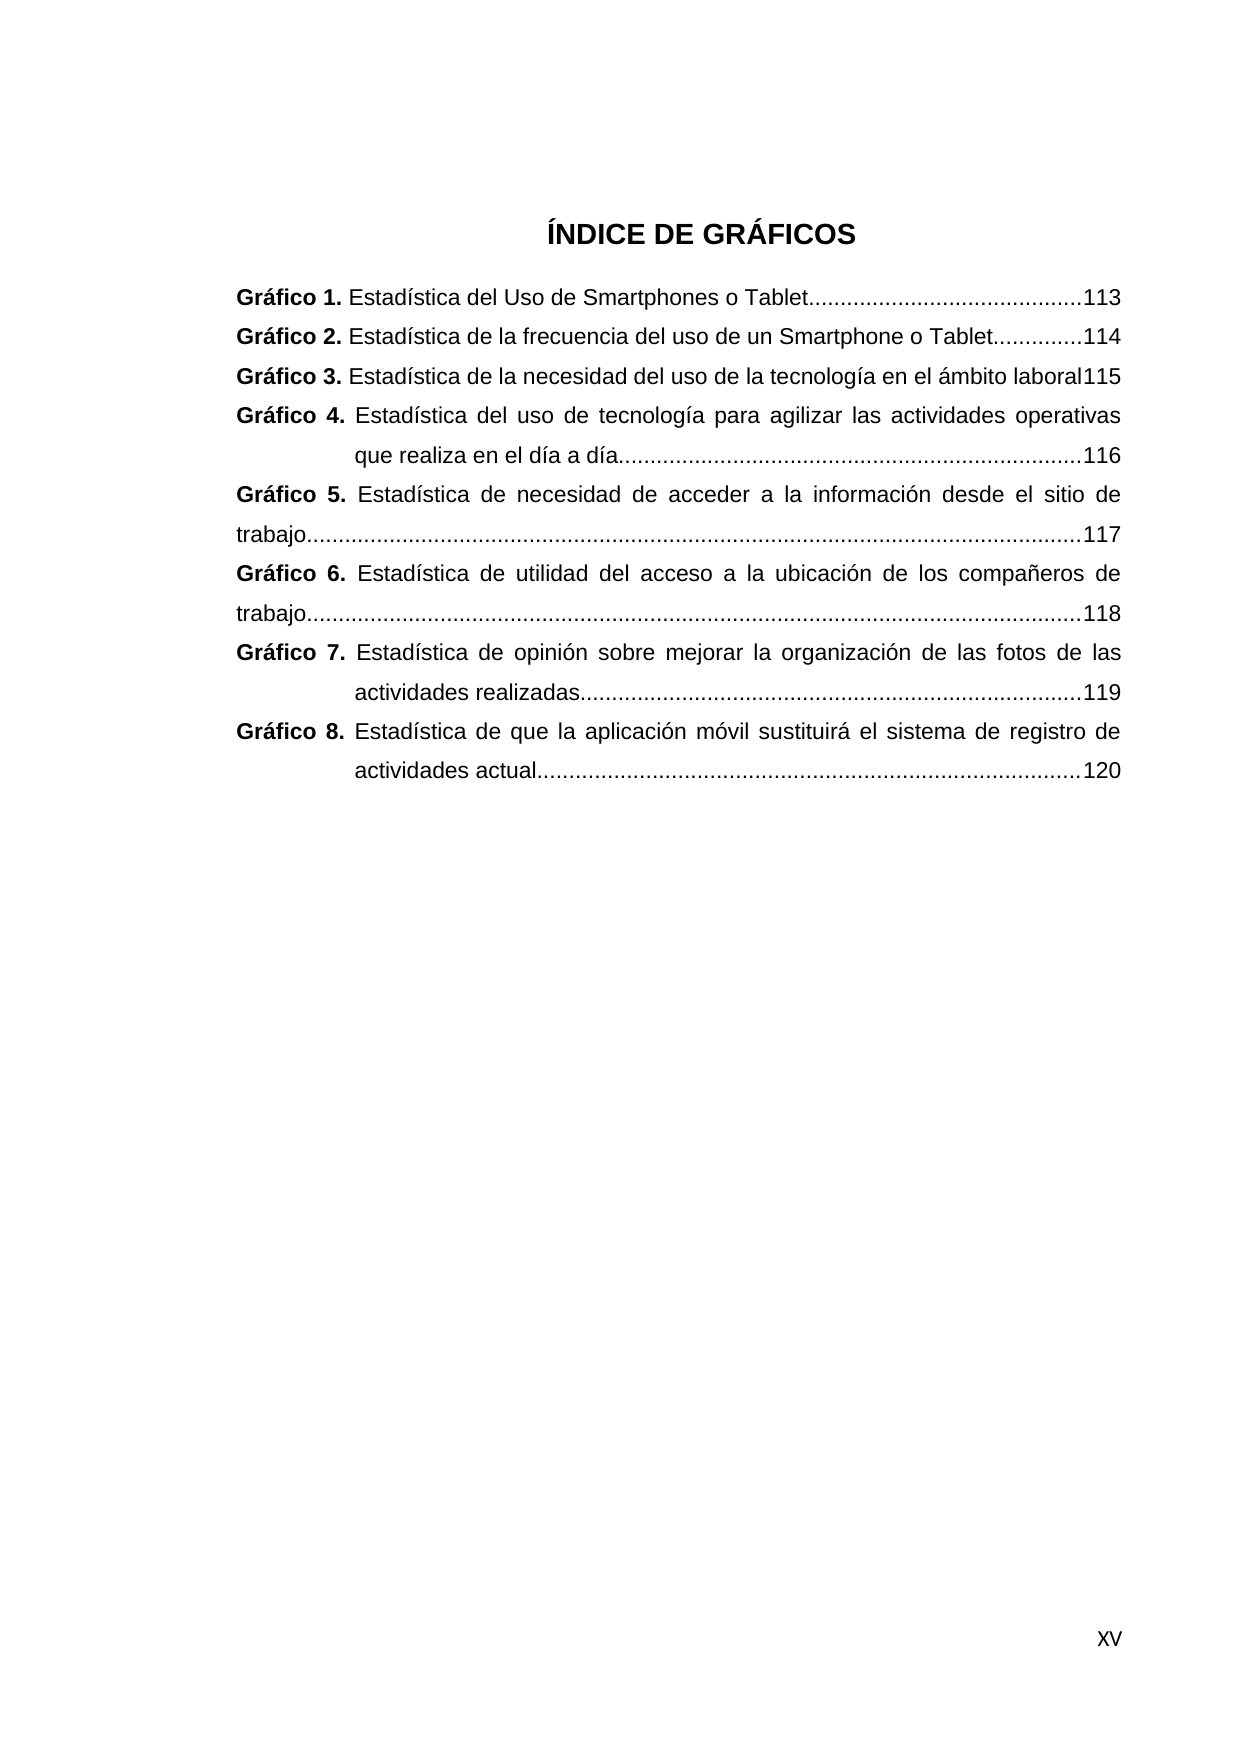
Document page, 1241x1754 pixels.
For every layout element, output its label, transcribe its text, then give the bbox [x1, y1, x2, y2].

subtitle ÍNDICE DE GRÁFICOS [281, 217, 1122, 250]
text Gráfico 8. Estadística de que la aplicación móvil sustituirá el sistema de registro de actividades actual 120 [236, 718, 1122, 784]
text Gráfico 5. Estadística de necesidad de acceder a la información desde el sitio de trabajo 117 [236, 481, 1122, 547]
text Gráfico 6. Estadística de utilidad del acceso a la ubicación de los compañeros de trabajo 118 [236, 560, 1122, 626]
text Gráfico 7. Estadística de opinión sobre mejorar la organización de las fotos de las actividades realizadas 119 [236, 639, 1122, 705]
text Gráfico 1. Estadística del Uso de Smartphones o Tablet 113 [236, 284, 1122, 310]
text Gráfico 2. Estadística de la frecuencia del uso de un Smartphone o Tablet 114 [236, 323, 1122, 349]
text Gráfico 3. Estadística de la necesidad del uso de la tecnología en el ámbito laboral 115 [236, 363, 1122, 389]
text Gráfico 4. Estadística del uso de tecnología para agilizar las actividades operativas que realiza en el día a día 116 [236, 402, 1122, 468]
